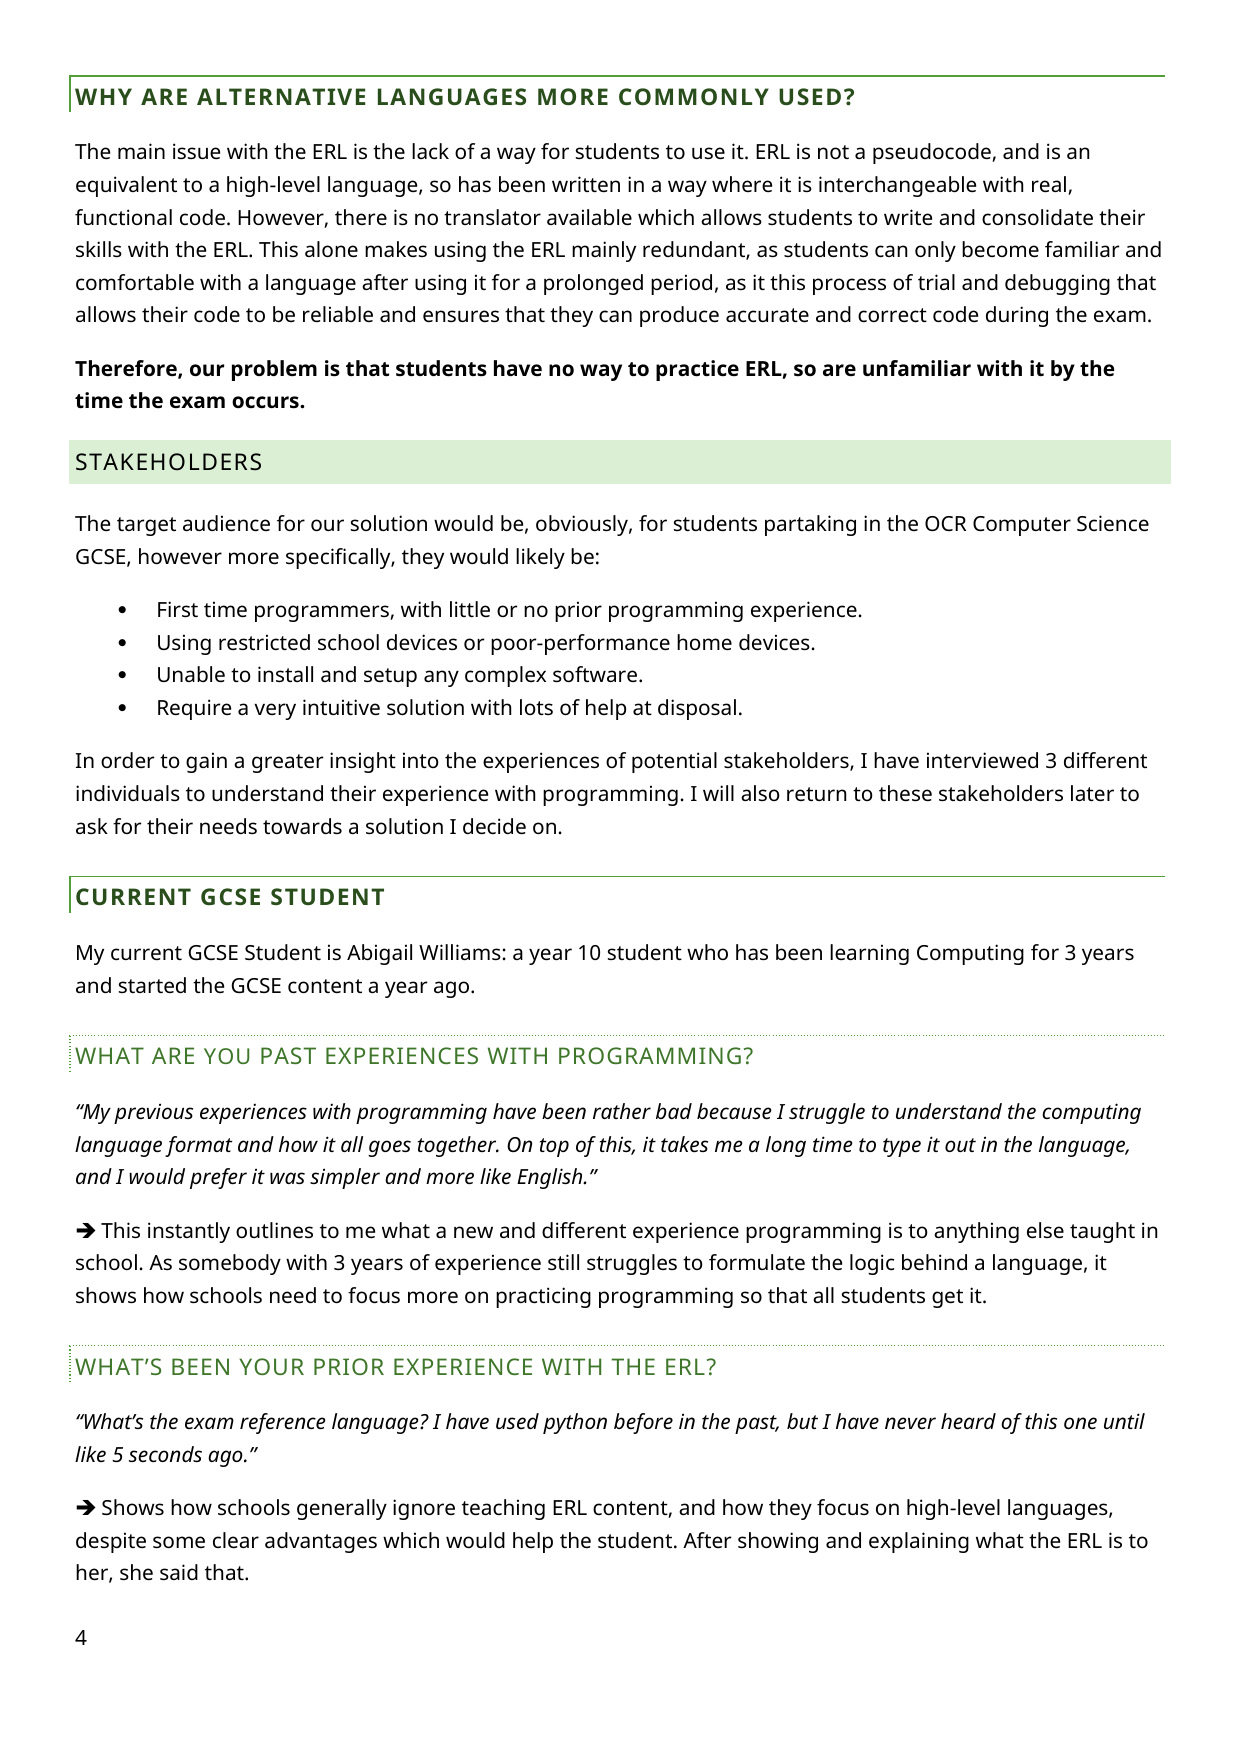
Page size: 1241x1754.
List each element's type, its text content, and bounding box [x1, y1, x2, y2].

list Using restricted school devices or poor-performance home devices. [118, 628, 1165, 656]
subtitle Stakeholders [75, 446, 1165, 477]
text Shows how schools generally ignore teaching ERL content, and how they focus on high-level languages, despite some clear advantages which would help the student. After showing and explaining what the ERL is to her, she said that. [75, 1493, 1165, 1587]
list Require a very intuitive solution with lots of help at disposal. [118, 693, 1165, 722]
text The target audience for our solution would be, obviously, for students partaking in the OCR Computer Science GCSE, however more specifically, they would likely be: [75, 509, 1165, 570]
subtitle What are you past experiences with programming? [69, 1034, 1165, 1072]
text The main issue with the ERL is the lack of a way for students to use it. ERL is not a pseudocode, and is an equivalent to a high-level language, so has been written in a way where it is interchangeable with real, functional code. However, there is no translator available which allows students to write and consolidate their skills with the ERL. This alone makes using the ERL mainly redundant, as students can only become familiar and comfortable with a language after using it for a prolonged period, as it this process of trial and debugging that allows their code to be reliable and ensures that they can produce accurate and correct code during the exam. [75, 137, 1165, 329]
text In order to gain a greater insight into the experiences of potential stakeholders, I have interviewed 3 different individuals to understand their experience with programming. I will also return to these stakeholders later to ask for their needs towards a solution I decide on. [75, 747, 1165, 840]
text “My previous experiences with programming have been rather bad because I struggle to understand the computing language format and how it all goes together. On top of this, it takes me a long time to type it out in the language, and I would prefer it was simpler and more like English.” [75, 1097, 1165, 1191]
subtitle current gcse student [71, 877, 1165, 913]
list Unable to install and setup any complex software. [118, 661, 1165, 689]
text “What’s the exam reference language? I have used python before in the past, but I have never heard of this one until like 5 seconds ago.” [75, 1407, 1165, 1468]
list First time programmers, with little or no prior programming experience. [118, 595, 1165, 624]
text My current GCSE Student is Abigail Williams: a year 10 student who has been learning Computing for 3 years and started the GCSE content a year ago. [75, 938, 1165, 999]
text Therefore, our problem is that students have no way to practice ERL, so are unfamiliar with it by the time the exam occurs. [75, 354, 1165, 415]
text This instantly outlines to me what a new and different experience programming is to anything else taught in school. As somebody with 3 years of experience still struggles to formulate the logic behind a language, it shows how schools need to focus more on practicing programming so that all students get it. [75, 1216, 1165, 1309]
subtitle What’s been your prior experience with the ERL? [69, 1345, 1165, 1382]
subtitle WHy are alternative languages more commonly used? [71, 77, 1165, 112]
